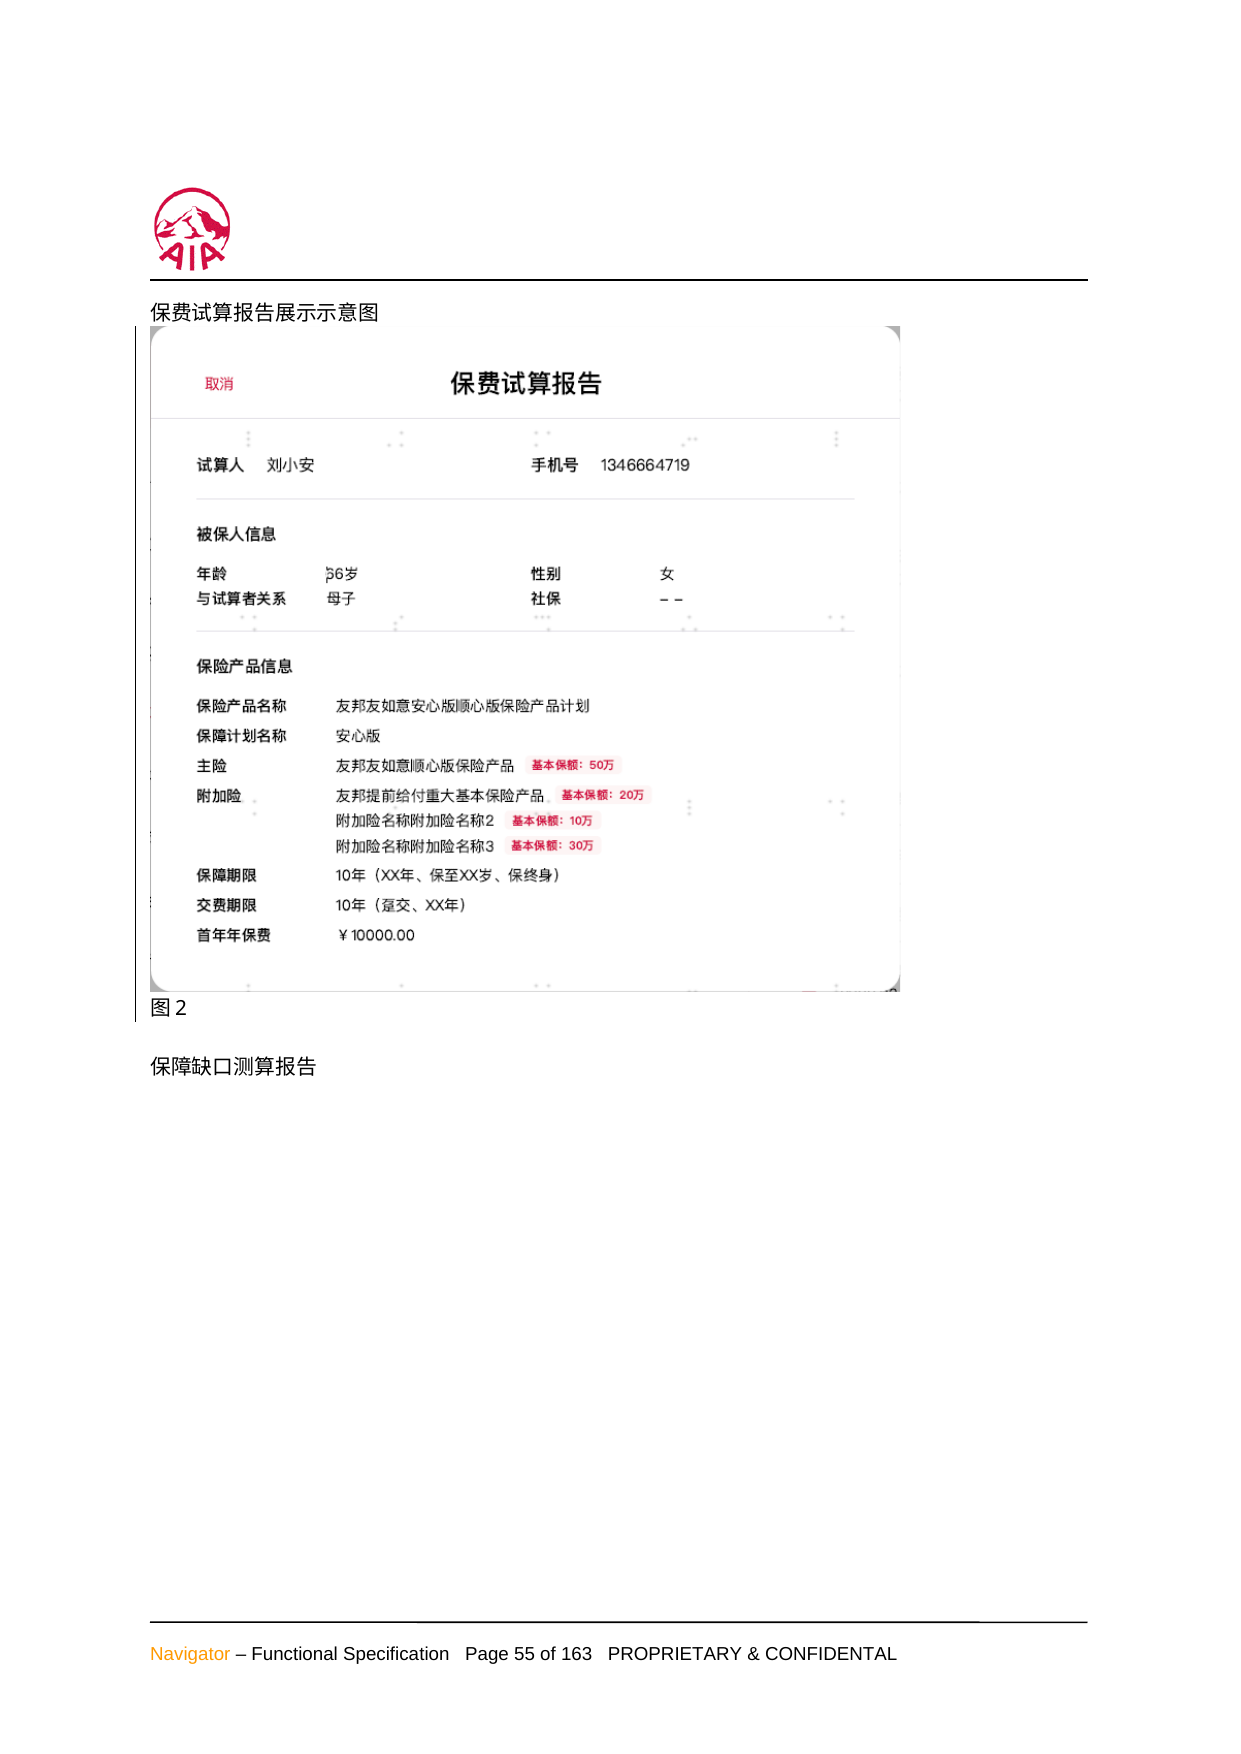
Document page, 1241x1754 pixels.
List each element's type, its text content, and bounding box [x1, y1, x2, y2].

picture [150, 326, 901, 992]
text 保费试算报告展示示意图 [150, 296, 1090, 326]
text 保障缺口测算报告 [150, 1050, 1090, 1081]
picture [150, 187, 234, 271]
text 图2 [150, 992, 1090, 1022]
